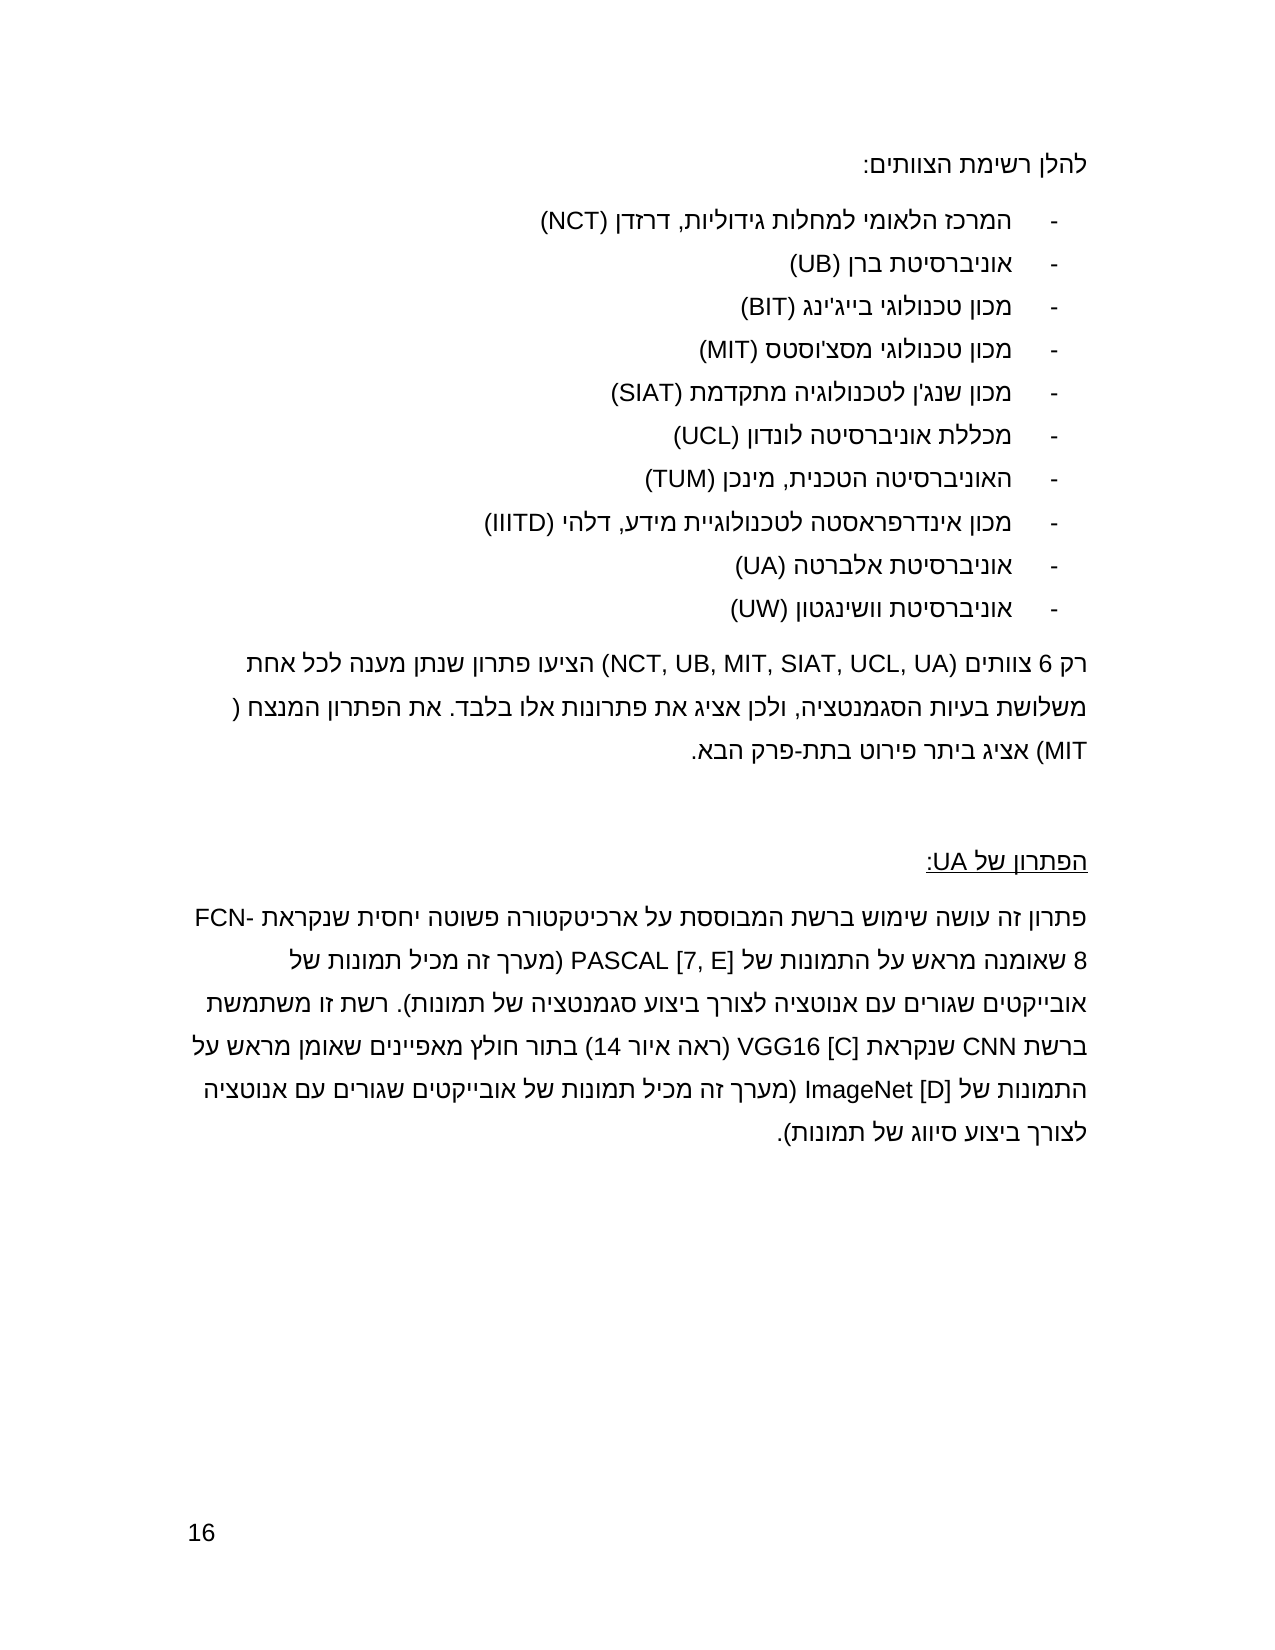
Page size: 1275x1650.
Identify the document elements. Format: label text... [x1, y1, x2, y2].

list מכון אינדרפראסטה לטכנולוגיית מידע, דלהי (IIITD) [187, 507, 1050, 536]
list מכון שנג'ן לטכנולוגיה מתקדמת (SIAT) [187, 378, 1050, 407]
text הפתרון של UA: [187, 847, 1087, 876]
list המרכז הלאומי למחלות גידוליות, דרזדן (NCT) [187, 206, 1050, 234]
list האוניברסיטה הטכנית, מינכן (TUM) [187, 464, 1050, 493]
list אוניברסיטת ברן (UB) [187, 249, 1050, 277]
text להלן רשימת הצוותים: [187, 150, 1087, 179]
text פתרון זה עושה שימוש ברשת המבוססת על ארכיטקטורה פשוטה יחסית שנקראת FCN-8 שאומנה מראש על התמונות של PASCAL [7, E] (מערך זה מכיל תמונות של אובייקטים שגורים עם אנוטציה לצורך ביצוע סגמנטציה של תמונות). רשת זו משתמשת ברשת CNN שנקראת VGG16 [C] (ראה איור 14) בתור חולץ מאפיינים שאומן מראש על התמונות של ImageNet [D] (מערך זה מכיל תמונות של אובייקטים שגורים עם אנוטציה לצורך ביצוע סיווג של תמונות). [187, 902, 1087, 1147]
list מכללת אוניברסיטה לונדון (UCL) [187, 421, 1050, 450]
list מכון טכנולוגי בייג'ינג (BIT) [187, 292, 1050, 321]
list אוניברסיטת וושינגטון (UW) [187, 594, 1050, 622]
text רק 6 צוותים (NCT, UB, MIT, SIAT, UCL, UA) הציעו פתרון שנתן מענה לכל אחת משלושת בעיות הסגמנטציה, ולכן אציג את פתרונות אלו בלבד. את הפתרון המנצח (MIT) אציג ביתר פירוט בתת-פרק הבא. [187, 649, 1087, 764]
list אוניברסיטת אלברטה (UA) [187, 551, 1050, 579]
list מכון טכנולוגי מסצ'וסטס (MIT) [187, 335, 1050, 364]
